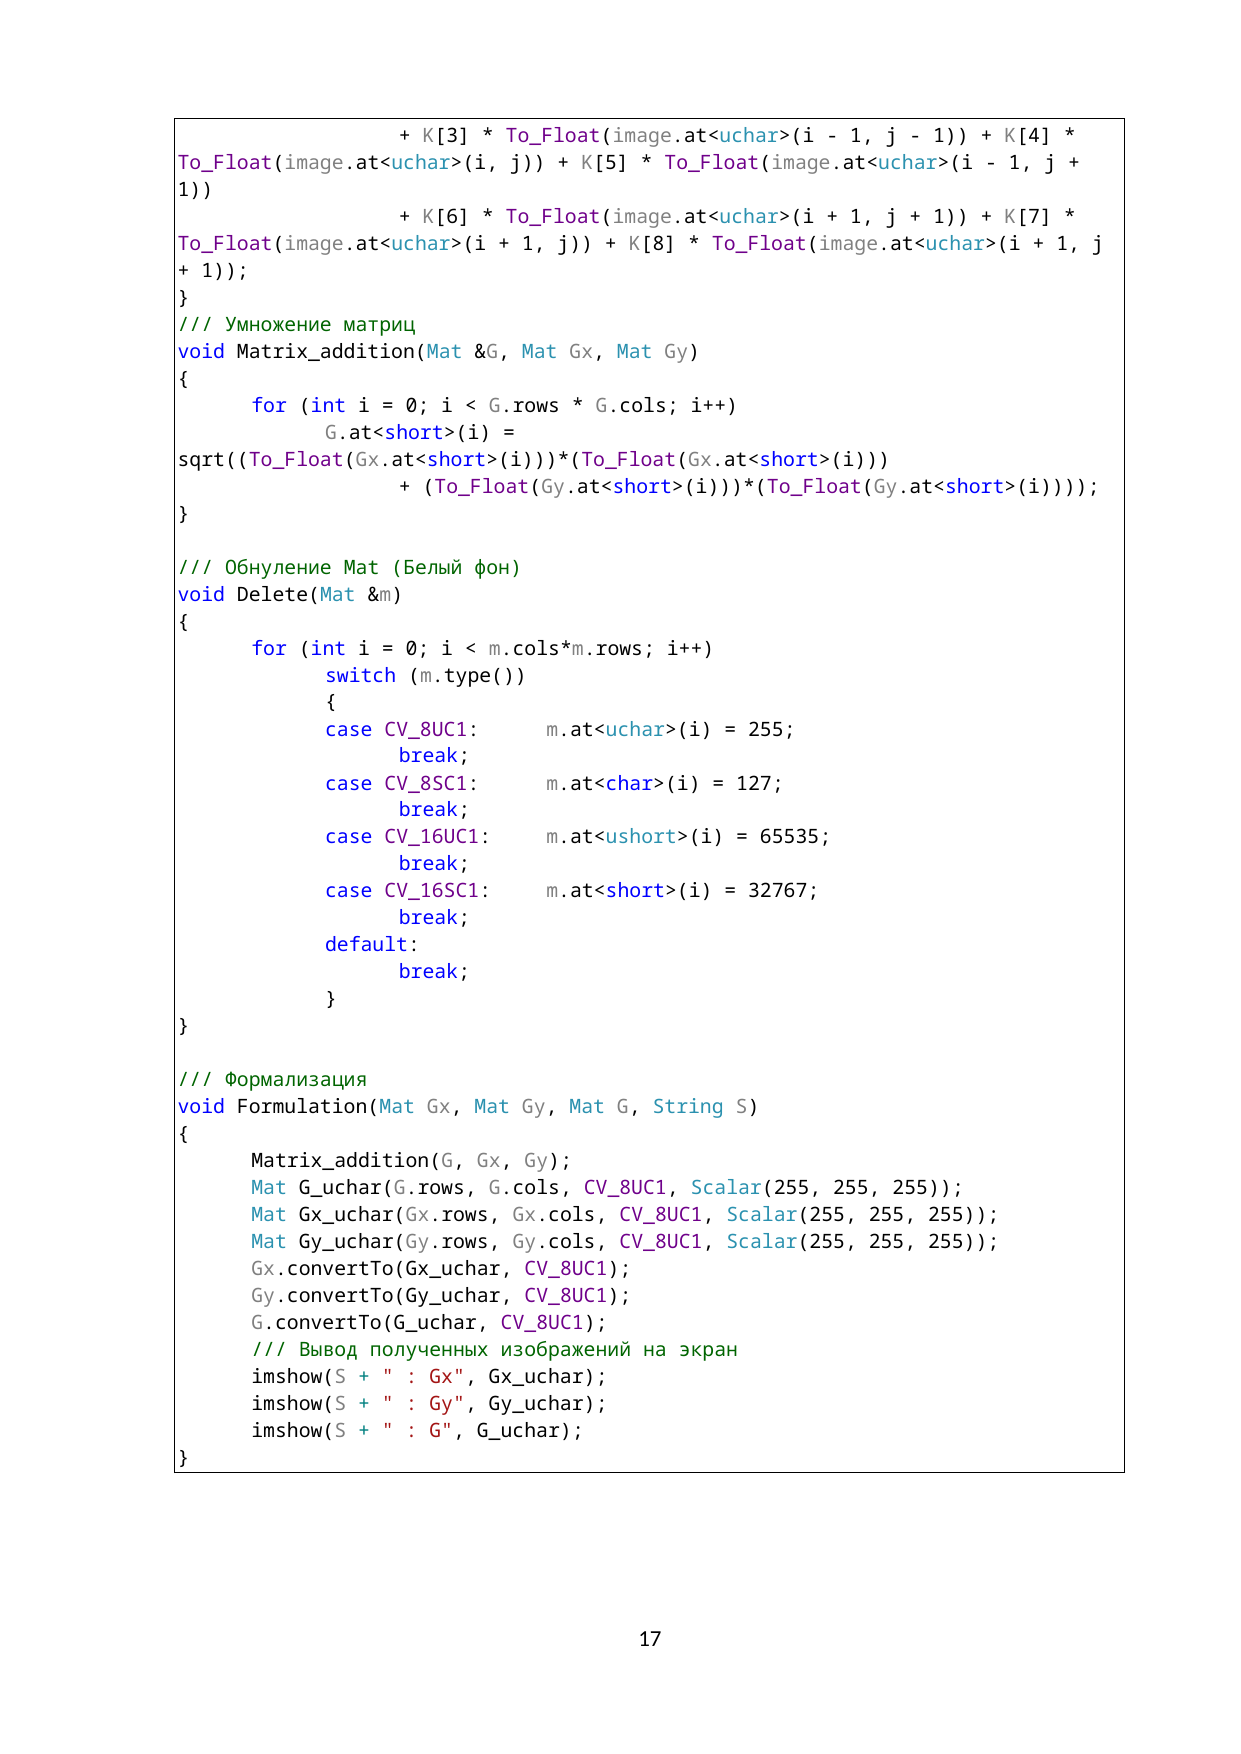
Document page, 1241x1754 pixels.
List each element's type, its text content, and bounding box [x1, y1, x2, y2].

text imshow(S + " : G", G_uchar); [177, 1416, 1122, 1440]
text { [177, 1119, 1122, 1146]
text void Matrix_addition(Mat &G, Mat Gx, Mat Gy) [177, 337, 1122, 364]
text break; [177, 796, 1122, 823]
text break; [177, 904, 1122, 931]
text switch (m.type()) [177, 661, 1122, 688]
text { [177, 688, 1122, 715]
text Gx.convertTo(Gx_uchar, CV_8UC1); [177, 1254, 1122, 1281]
text + (To_Float(Gy.at<short>(i)))*(To_Float(Gy.at<short>(i)))); [177, 472, 1122, 499]
text for (int i = 0; i < m.cols*m.rows; i++) [177, 634, 1122, 661]
text Mat Gx_uchar(Gx.rows, Gx.cols, CV_8UC1, Scalar(255, 255, 255)); [177, 1200, 1122, 1227]
text imshow(S + " : Gx", Gx_uchar); [177, 1362, 1122, 1389]
text imshow(S + " : Gy", Gy_uchar); [177, 1389, 1122, 1416]
text /// Умножение матриц [177, 310, 1122, 337]
text + K[6] * To_Float(image.at<uchar>(i + 1, j + 1)) + K[7] * To_Float(image.at<uchar>(i + 1, j)) + K[8] * To_Float(image.at<uchar>(i + 1, j + 1)); [177, 202, 1122, 283]
text { [177, 364, 1122, 391]
text } [175, 1440, 1124, 1472]
text case CV_16UC1: m.at<ushort>(i) = 65535; [177, 823, 1122, 850]
text Mat G_uchar(G.rows, G.cols, CV_8UC1, Scalar(255, 255, 255)); [177, 1173, 1122, 1200]
text /// Вывод полученных изображений на экран [177, 1335, 1122, 1362]
text void Formulation(Mat Gx, Mat Gy, Mat G, String S) [177, 1092, 1122, 1119]
text default: [177, 931, 1122, 958]
text void Delete(Mat &m) [177, 580, 1122, 607]
text } [177, 1012, 1122, 1038]
text case CV_16SC1: m.at<short>(i) = 32767; [177, 877, 1122, 904]
text case CV_8SC1: m.at<char>(i) = 127; [177, 769, 1122, 796]
text case CV_8UC1: m.at<uchar>(i) = 255; [177, 715, 1122, 742]
text + K[3] * To_Float(image.at<uchar>(i - 1, j - 1)) + K[4] * To_Float(image.at<uchar>(i, j)) + K[5] * To_Float(image.at<uchar>(i - 1, j + 1)) [175, 119, 1124, 202]
text } [177, 984, 1122, 1012]
text G.convertTo(G_uchar, CV_8UC1); [177, 1308, 1122, 1335]
text /// Обнуление Mat (Белый фон) [177, 553, 1122, 580]
text break; [177, 850, 1122, 877]
text /// Формализация [177, 1066, 1122, 1092]
text Mat Gy_uchar(Gy.rows, Gy.cols, CV_8UC1, Scalar(255, 255, 255)); [177, 1227, 1122, 1254]
text } [177, 283, 1122, 310]
text } [177, 499, 1122, 526]
text { [177, 607, 1122, 634]
text for (int i = 0; i < G.rows * G.cols; i++) [177, 391, 1122, 418]
text break; [177, 958, 1122, 984]
text G.at<short>(i) = sqrt((To_Float(Gx.at<short>(i)))*(To_Float(Gx.at<short>(i))) [177, 418, 1122, 472]
text Matrix_addition(G, Gx, Gy); [177, 1146, 1122, 1173]
text break; [177, 742, 1122, 769]
text Gy.convertTo(Gy_uchar, CV_8UC1); [177, 1281, 1122, 1308]
